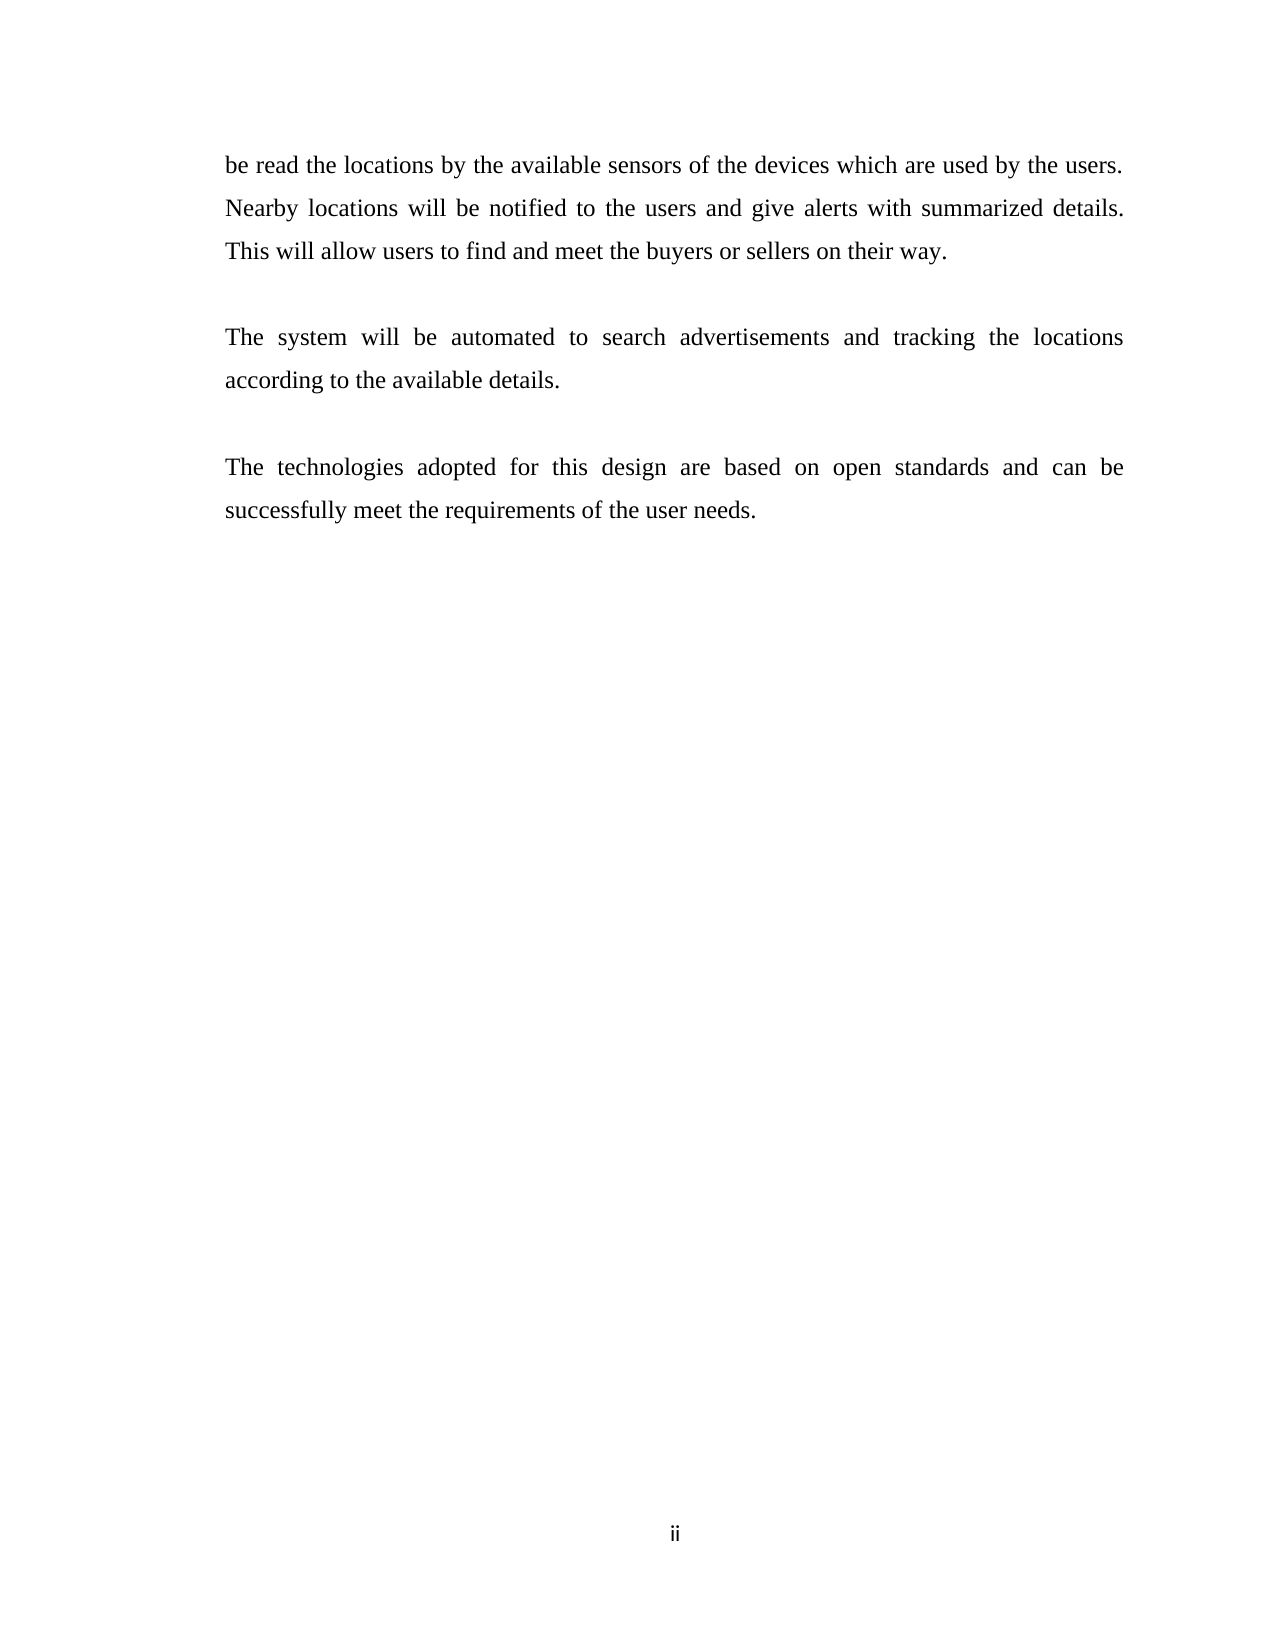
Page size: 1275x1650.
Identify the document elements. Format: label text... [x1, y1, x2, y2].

text The system will be automated to search advertisements and tracking the locations according to the available details. [225, 322, 1125, 394]
text The technologies adopted for this design are based on open standards and can be successfully meet the requirements of the user needs. [225, 409, 1125, 524]
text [225, 150, 1125, 265]
